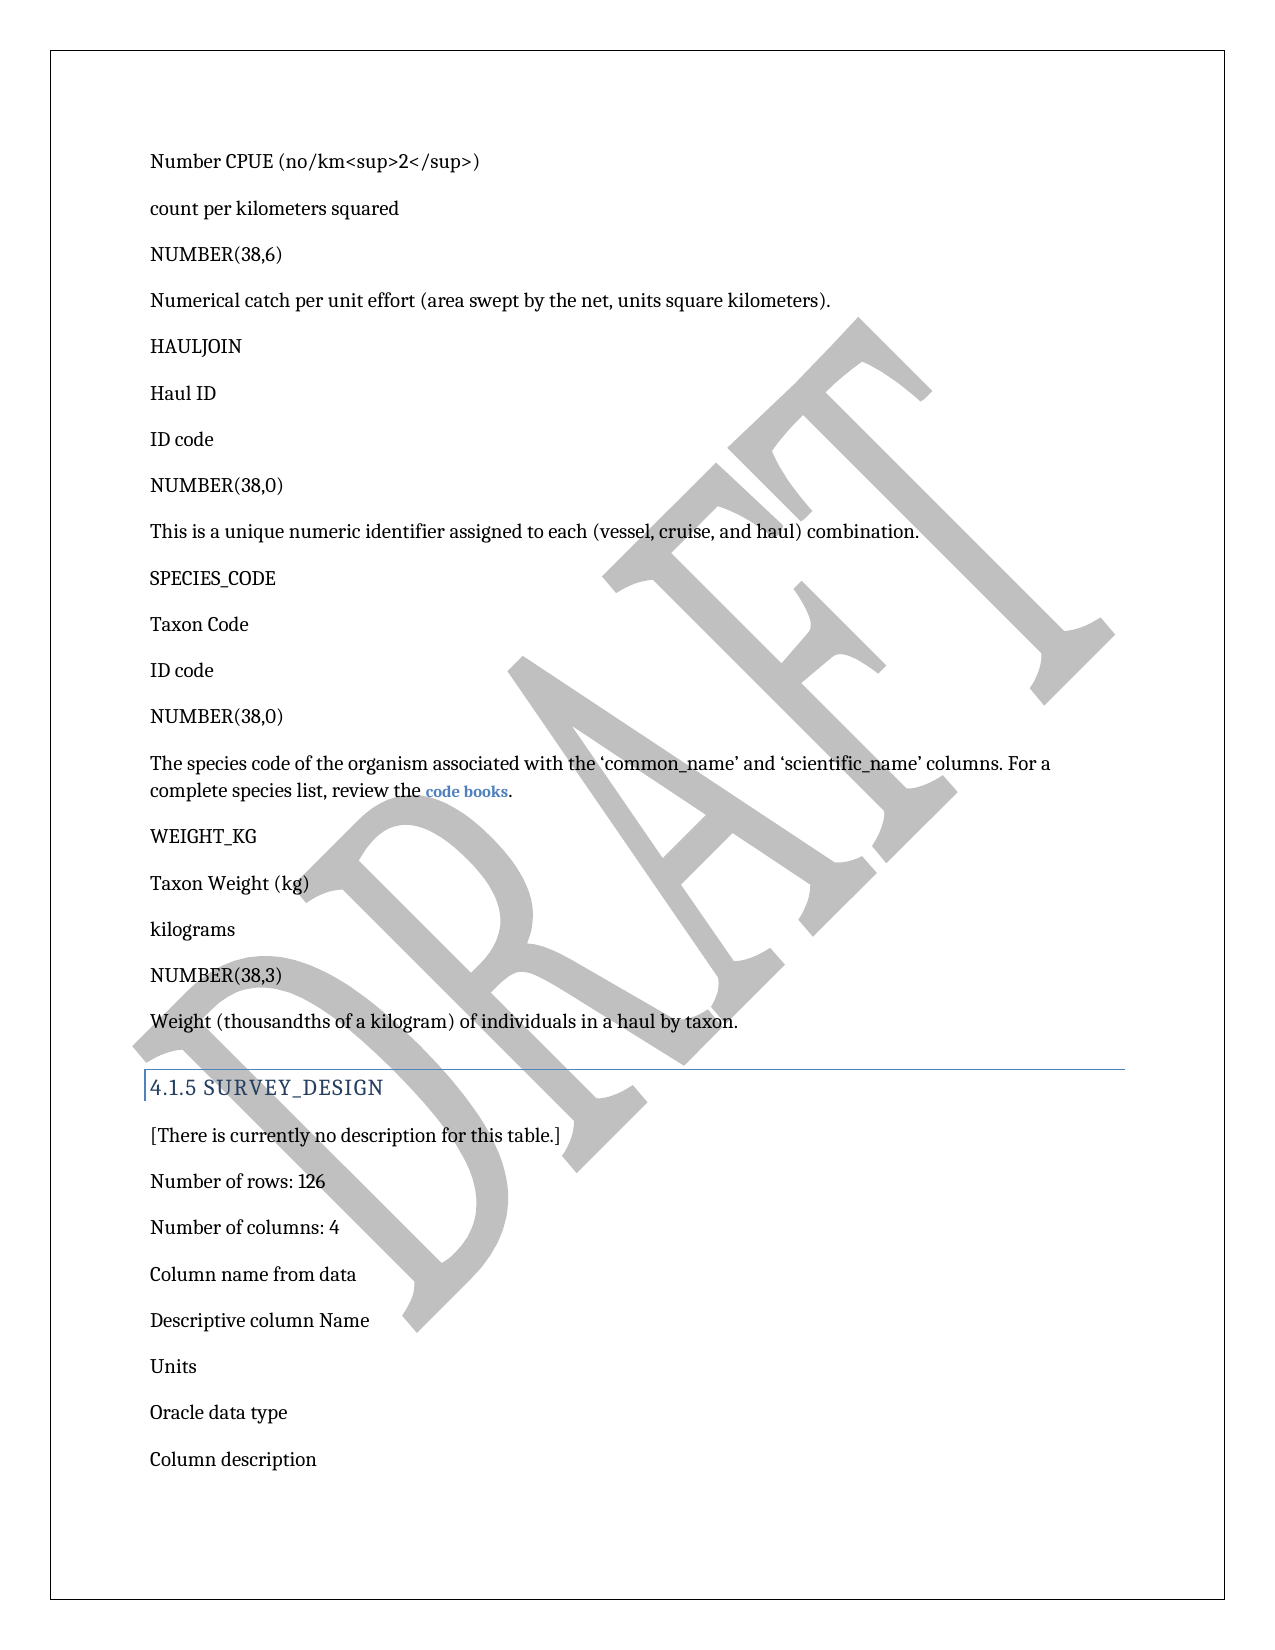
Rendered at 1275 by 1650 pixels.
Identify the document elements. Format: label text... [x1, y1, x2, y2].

text Number CPUE (no/km<sup>2</sup>) [150, 150, 1125, 174]
text Taxon Code [150, 612, 1125, 636]
text Number of rows: 126 [150, 1170, 1125, 1194]
text Number of columns: 4 [150, 1216, 1125, 1240]
text Numerical catch per unit effort (area swept by the net, units square kilometers). [150, 289, 1125, 313]
text NUMBER(38,0) [150, 705, 1125, 729]
text The species code of the organism associated with the ‘common_name’ and ‘scientific_name’ columns. For a complete species list, review the code books. [150, 751, 1125, 803]
text ID code [150, 427, 1125, 451]
text count per kilometers squared [150, 196, 1125, 220]
text Units [150, 1355, 1125, 1379]
text Haul ID [150, 381, 1125, 405]
text Column name from data [150, 1262, 1125, 1286]
text HAULJOIN [150, 335, 1125, 359]
text This is a unique numeric identifier assigned to each (vessel, cruise, and haul) combination. [150, 520, 1125, 544]
text Oracle data type [150, 1401, 1125, 1425]
text kilograms [150, 917, 1125, 941]
subtitle 4.1.5 SURVEY_DESIGN [146, 1070, 1125, 1101]
text Weight (thousandths of a kilogram) of individuals in a haul by taxon. [150, 1010, 1125, 1034]
text NUMBER(38,3) [150, 964, 1125, 988]
text WEIGHT_KG [150, 825, 1125, 849]
text Column description [150, 1447, 1125, 1471]
text NUMBER(38,6) [150, 242, 1125, 266]
text Taxon Weight (kg) [150, 871, 1125, 895]
text ID code [150, 659, 1125, 683]
text NUMBER(38,0) [150, 474, 1125, 498]
text Descriptive column Name [150, 1308, 1125, 1332]
text SPECIES_CODE [150, 566, 1125, 590]
text [There is currently no description for this table.] [150, 1123, 1125, 1147]
